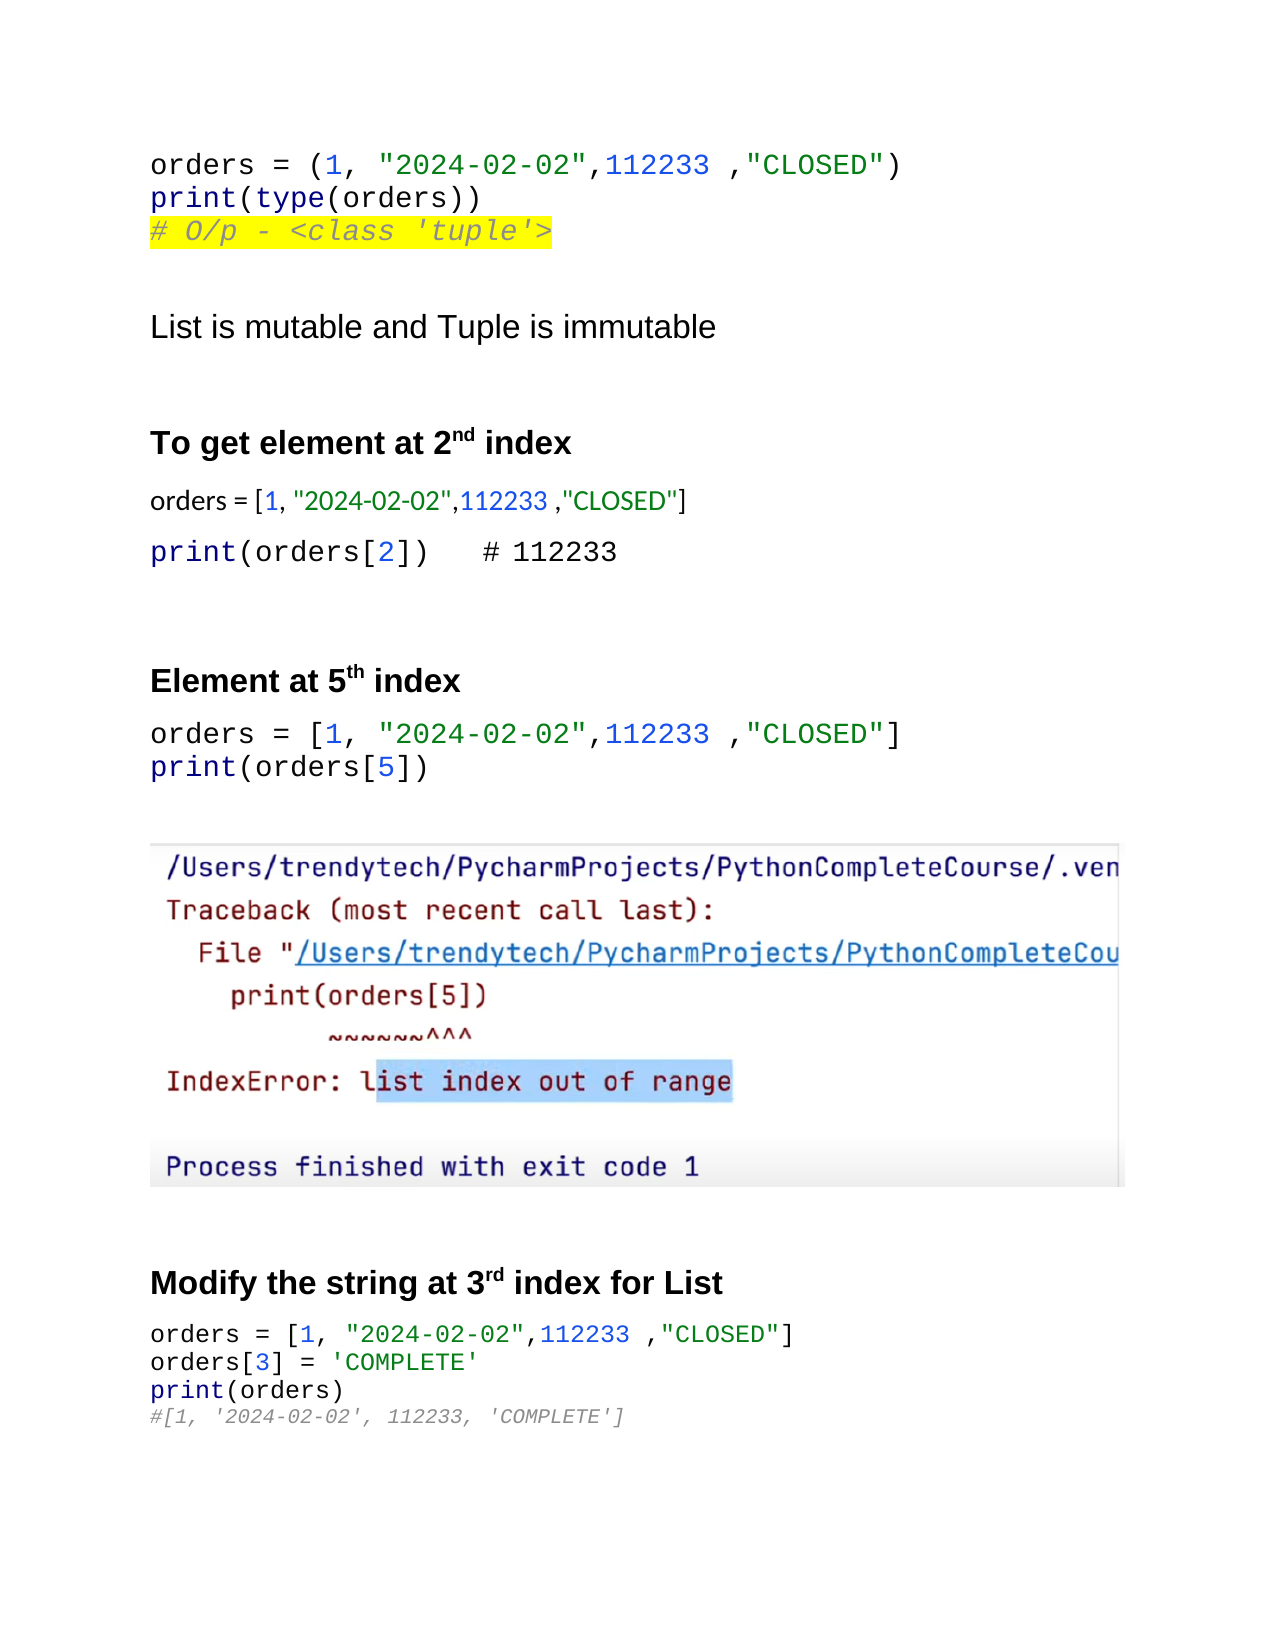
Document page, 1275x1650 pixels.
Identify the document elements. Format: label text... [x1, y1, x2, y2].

text Modify the string at 3rd index for List [150, 1263, 1125, 1302]
text orders = (1, "2024-02-02",112233 ,"CLOSED") print(type(orders)) # O/p - <class 'tuple'> [150, 150, 1125, 249]
text orders = [1, "2024-02-02",112233 ,"CLOSED"] print(orders[5]) [150, 719, 1125, 785]
text orders = [1, "2024-02-02",112233 ,"CLOSED"] [150, 482, 1125, 517]
text print(orders[2]) # 112233 [150, 537, 1125, 570]
text List is mutable and Tuple is immutable [150, 307, 1125, 346]
text Element at 5th index [150, 661, 1125, 699]
text #[1, '2024-02-02', 112233, 'COMPLETE'] [150, 1406, 1125, 1430]
text To get element at 2nd index [150, 423, 1125, 462]
picture [150, 843, 1125, 1187]
text orders = [1, "2024-02-02",112233 ,"CLOSED"] orders[3] = 'COMPLETE' print(orders) [150, 1321, 1125, 1406]
